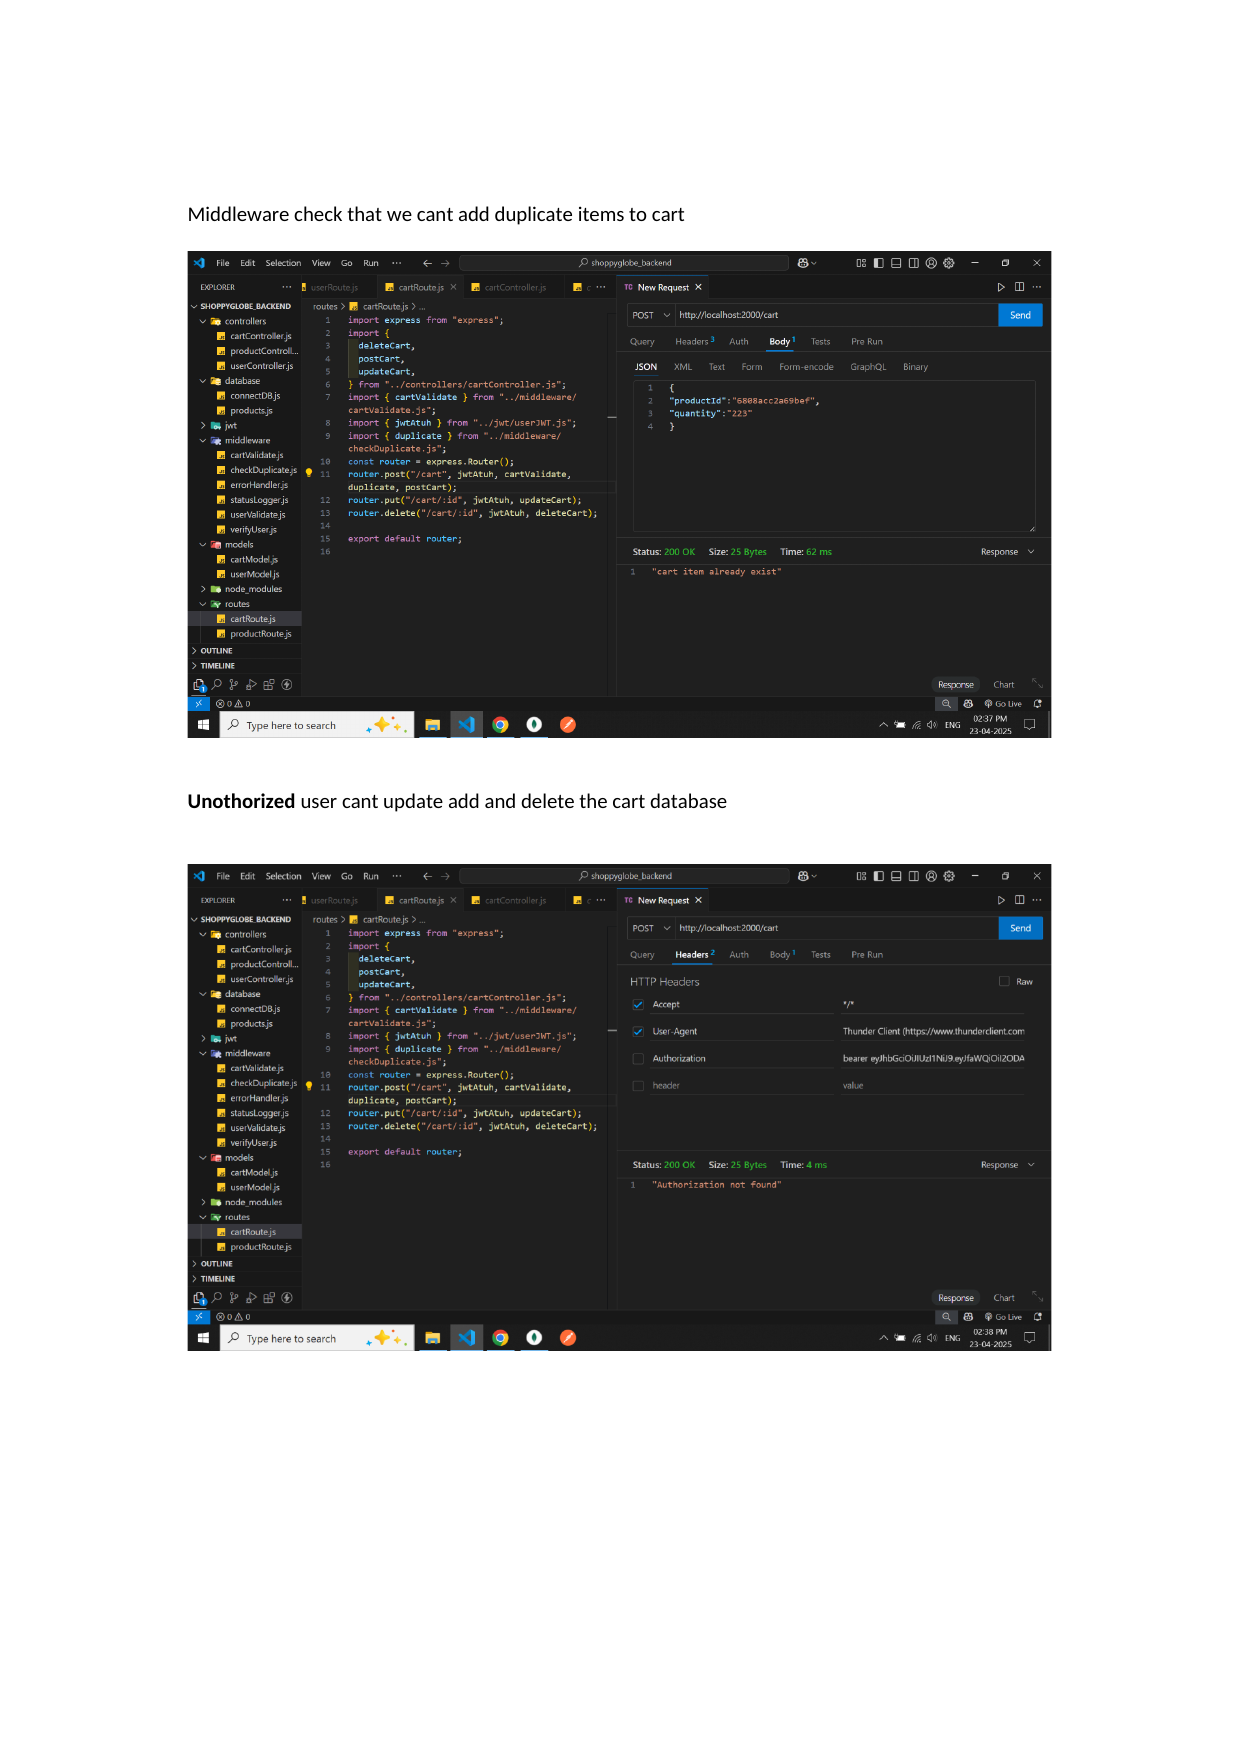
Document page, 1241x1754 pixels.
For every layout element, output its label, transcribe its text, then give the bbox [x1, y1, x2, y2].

picture [187, 864, 1052, 1351]
picture [187, 251, 1052, 738]
text Middleware check that we cant add duplicate items to cart [187, 201, 1053, 226]
text Unothorized user cant update add and delete the cart database [187, 788, 1053, 814]
